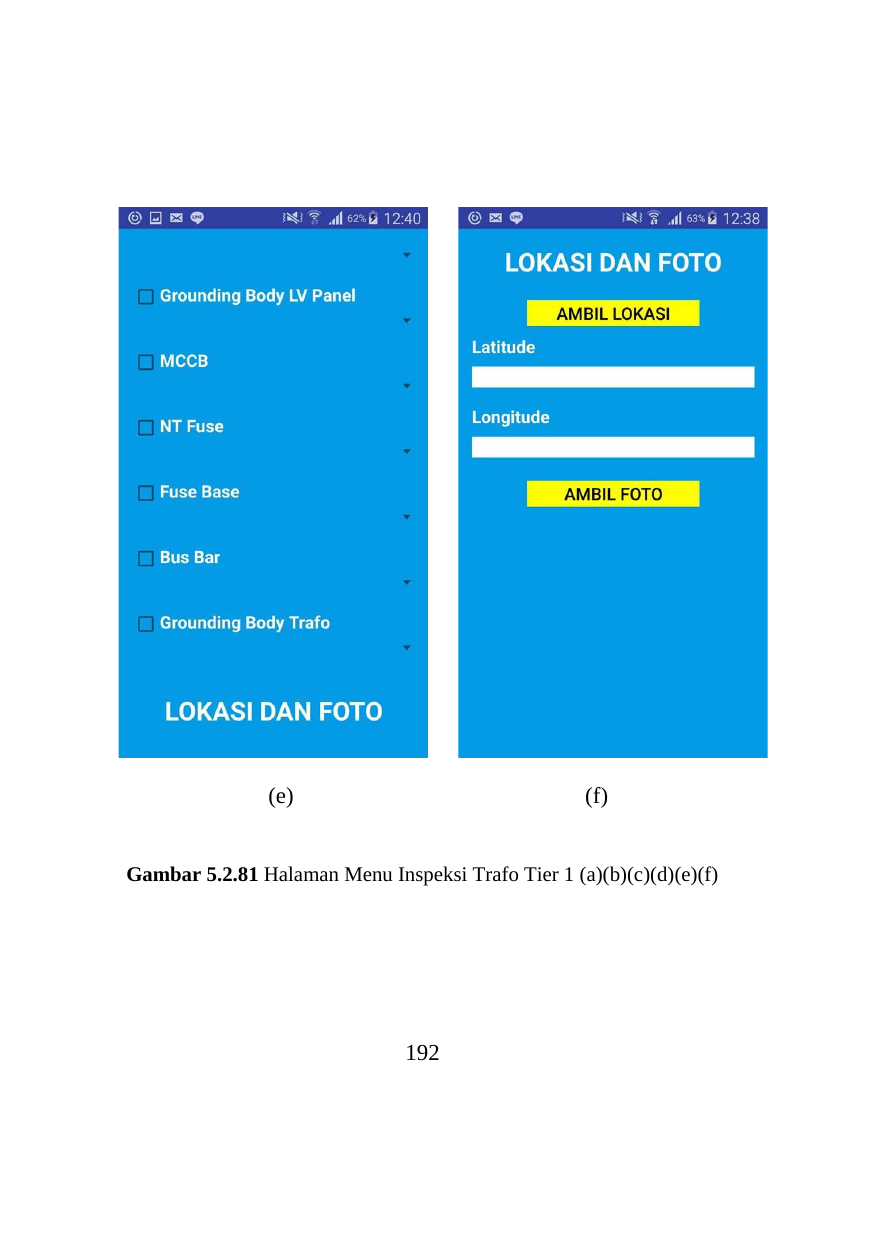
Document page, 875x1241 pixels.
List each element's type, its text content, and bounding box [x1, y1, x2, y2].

picture [247, 702, 253, 720]
picture [601, 253, 615, 271]
picture [366, 700, 382, 720]
picture [320, 701, 365, 721]
picture [140, 563, 151, 569]
picture [472, 411, 549, 427]
picture [458, 207, 768, 229]
picture [527, 300, 700, 327]
picture [246, 616, 284, 633]
picture [159, 549, 189, 565]
picture [289, 616, 299, 628]
picture [705, 253, 724, 273]
picture [659, 252, 704, 274]
picture [615, 253, 650, 271]
picture [160, 616, 240, 633]
picture [118, 207, 428, 229]
picture [179, 702, 230, 721]
picture [165, 702, 178, 721]
picture [186, 420, 223, 433]
picture [506, 253, 591, 273]
picture [159, 420, 182, 432]
picture [472, 340, 535, 353]
picture [159, 354, 208, 369]
picture [160, 288, 240, 306]
text (e) (f) [193, 782, 726, 809]
picture [245, 288, 284, 305]
picture [259, 698, 311, 721]
picture [472, 366, 755, 388]
text Gambar 5.2.81 Halaman Menu Inspeksi Trafo Tier 1 (a)(b)(c)(d)(e)(f) [118, 862, 726, 886]
picture [300, 615, 329, 629]
picture [312, 288, 355, 302]
picture [526, 478, 701, 508]
picture [195, 551, 219, 564]
picture [159, 485, 197, 499]
picture [231, 702, 245, 721]
picture [289, 289, 307, 303]
picture [472, 436, 756, 458]
picture [202, 485, 242, 498]
